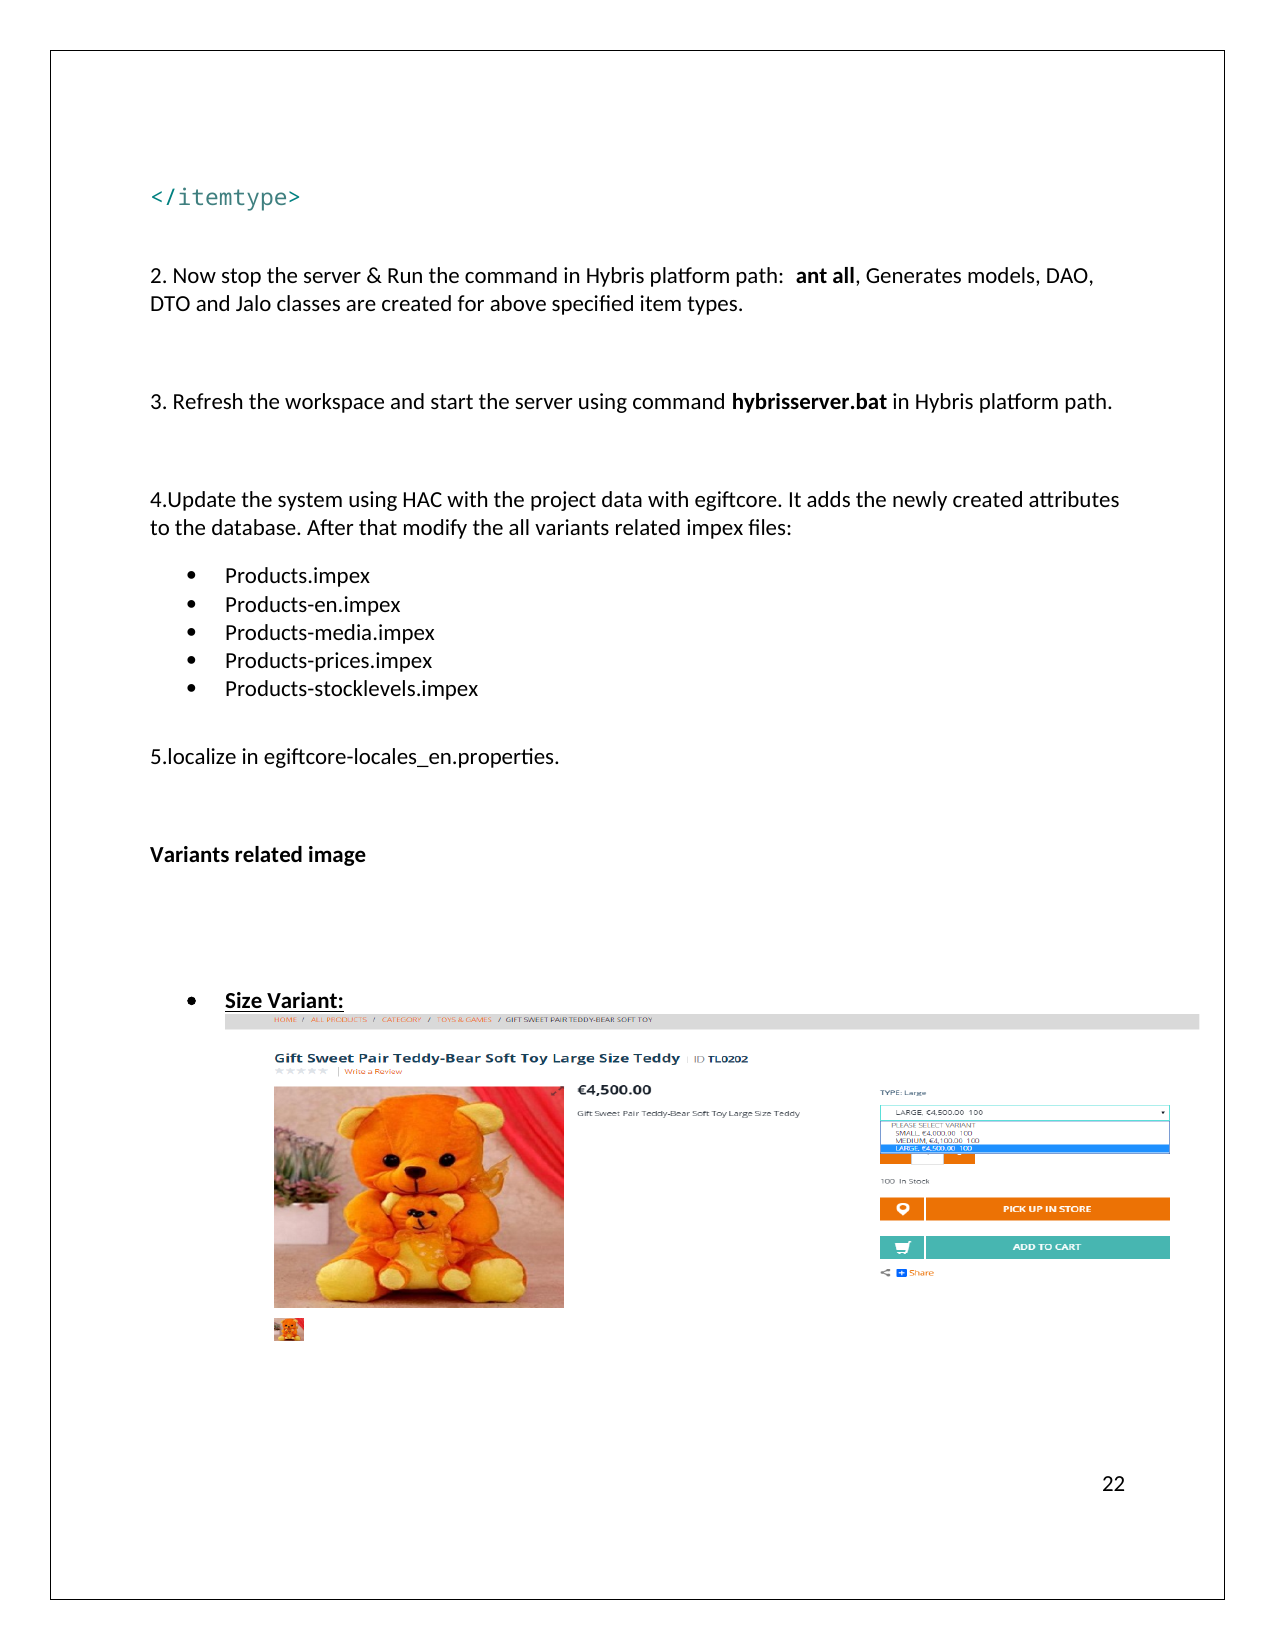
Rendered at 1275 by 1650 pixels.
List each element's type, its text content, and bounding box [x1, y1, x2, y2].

list Products-media.impex [187, 618, 1125, 646]
list Size Variant: [187, 987, 1125, 1014]
list Products.impex [187, 562, 1125, 590]
text 4.Update the system using HAC with the project data with egiftcore. It adds the newly created attributes to the database. After that modify the all variants related impex files: [150, 485, 1125, 541]
picture [225, 1014, 1200, 1342]
text 2. Now stop the server & Run the command in Hybris platform path: ant all, Generates models, DAO, DTO and Jalo classes are created for above specified item types. [150, 261, 1125, 317]
text 5.localize in egiftcore-locales_en.properties. [150, 742, 1125, 770]
text 3. Refresh the workspace and start the server using command hybrisserver.bat in Hybris platform path. [150, 387, 1125, 415]
text </itemtype> [150, 181, 1125, 212]
text Variants related image [150, 840, 1125, 868]
list Products-stocklevels.impex [187, 674, 1125, 702]
list Products-en.impex [187, 590, 1125, 618]
list Products-prices.impex [187, 646, 1125, 674]
